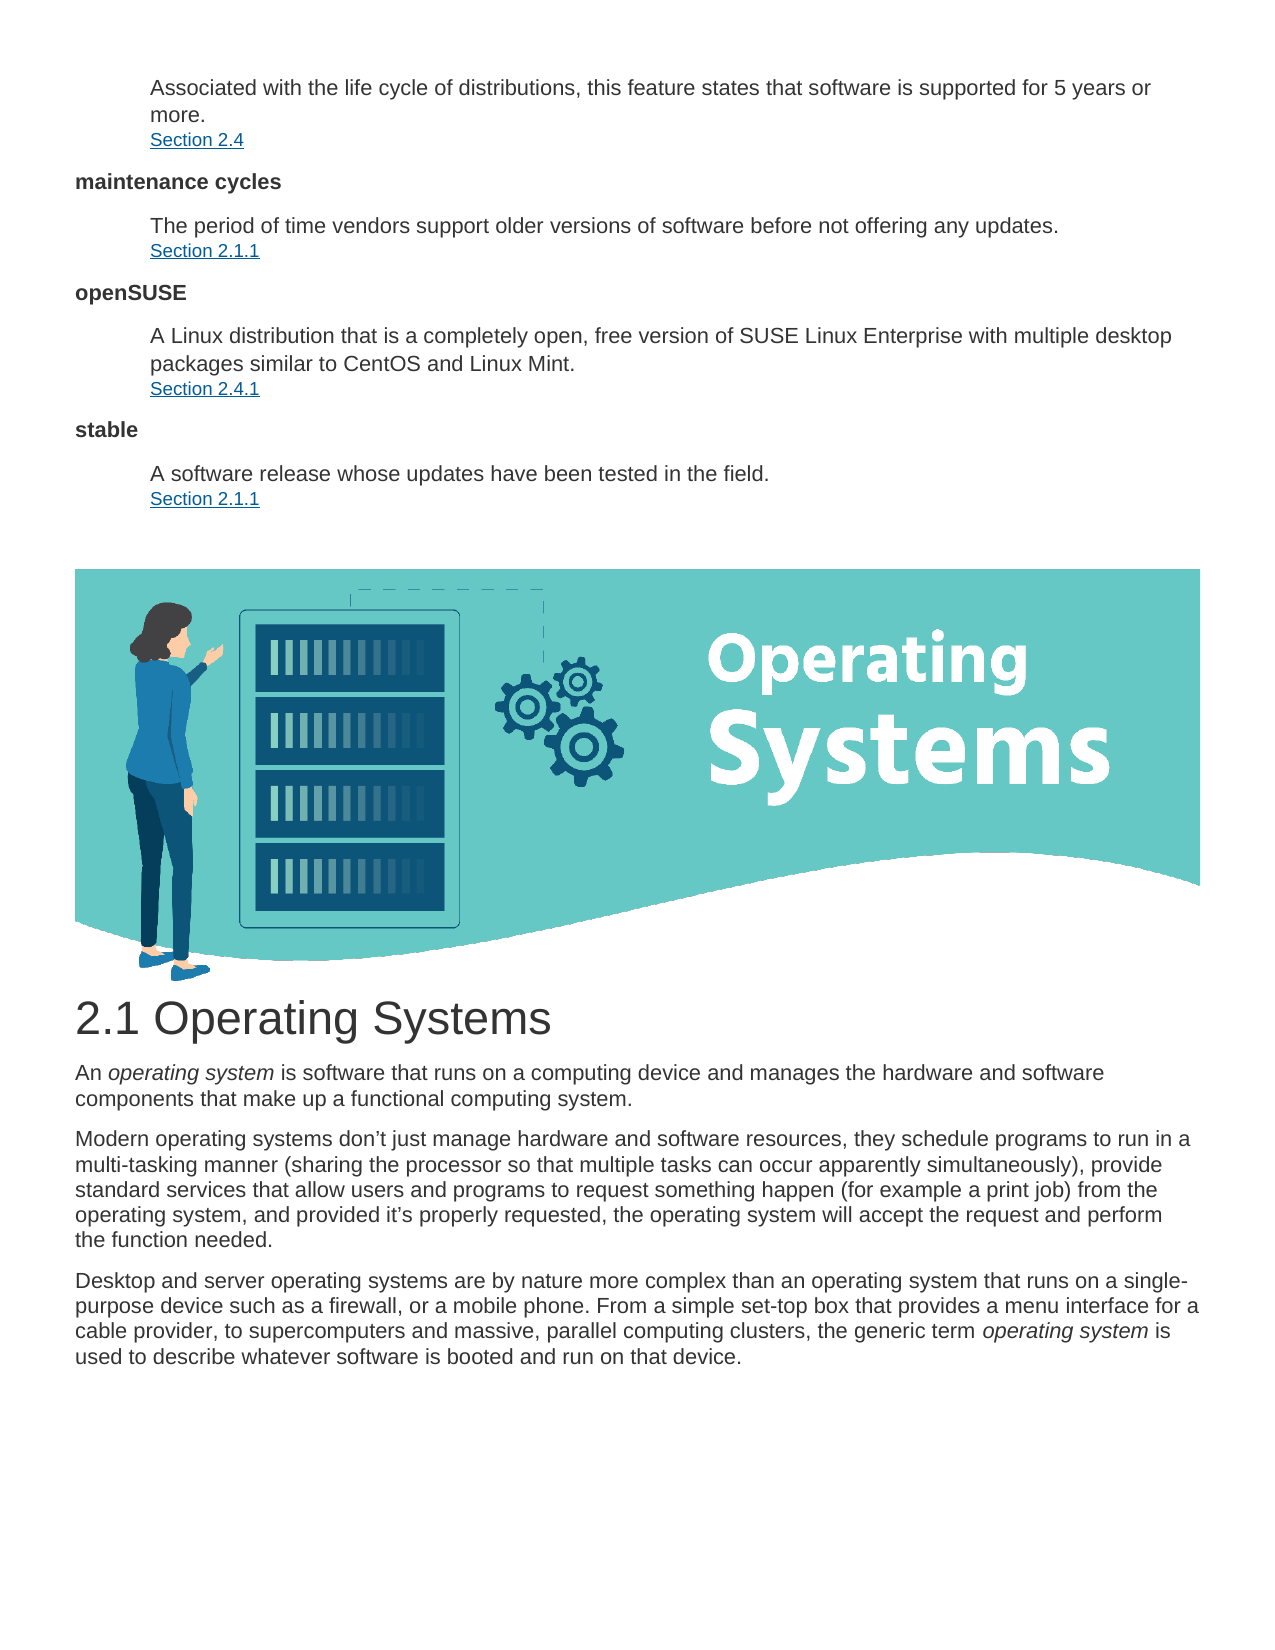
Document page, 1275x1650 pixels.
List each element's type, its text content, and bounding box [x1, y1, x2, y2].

text 2.1 Operating Systems [75, 991, 1200, 1044]
text The period of time vendors support older versions of software before not offering any updates. Section 2.1.1 [150, 213, 1200, 261]
text maintenance cycles [75, 169, 1200, 194]
text A software release whose updates have been tested in the field. Section 2.1.1 [150, 461, 1200, 510]
picture [75, 568, 1200, 991]
text stable [75, 417, 1200, 443]
text An operating system is software that runs on a computing device and manages the hardware and software components that make up a functional computing system. [75, 1060, 1200, 1111]
text Modern operating systems don’t just manage hardware and software resources, they schedule programs to run in a multi-tasking manner (sharing the processor so that multiple tasks can occur apparently simultaneously), provide standard services that allow users and programs to request something happen (for example a print job) from the operating system, and provided it’s properly requested, the operating system will accept the request and perform the function needed. [75, 1126, 1200, 1252]
text openSUSE [75, 279, 1200, 305]
text Associated with the life cycle of distributions, this feature states that software is supported for 5 years or more. Section 2.4 [150, 75, 1200, 151]
text A Linux distribution that is a completely open, free version of SUSE Linux Enterprise with multiple desktop packages similar to CentOS and Linux Mint. Section 2.4.1 [150, 323, 1200, 399]
text Desktop and server operating systems are by nature more complex than an operating system that runs on a single-purpose device such as a firewall, or a mobile phone. From a simple set-top box that provides a menu interface for a cable provider, to supercomputers and massive, parallel computing clusters, the generic term operating system is used to describe whatever software is booted and run on that device. [75, 1268, 1200, 1369]
